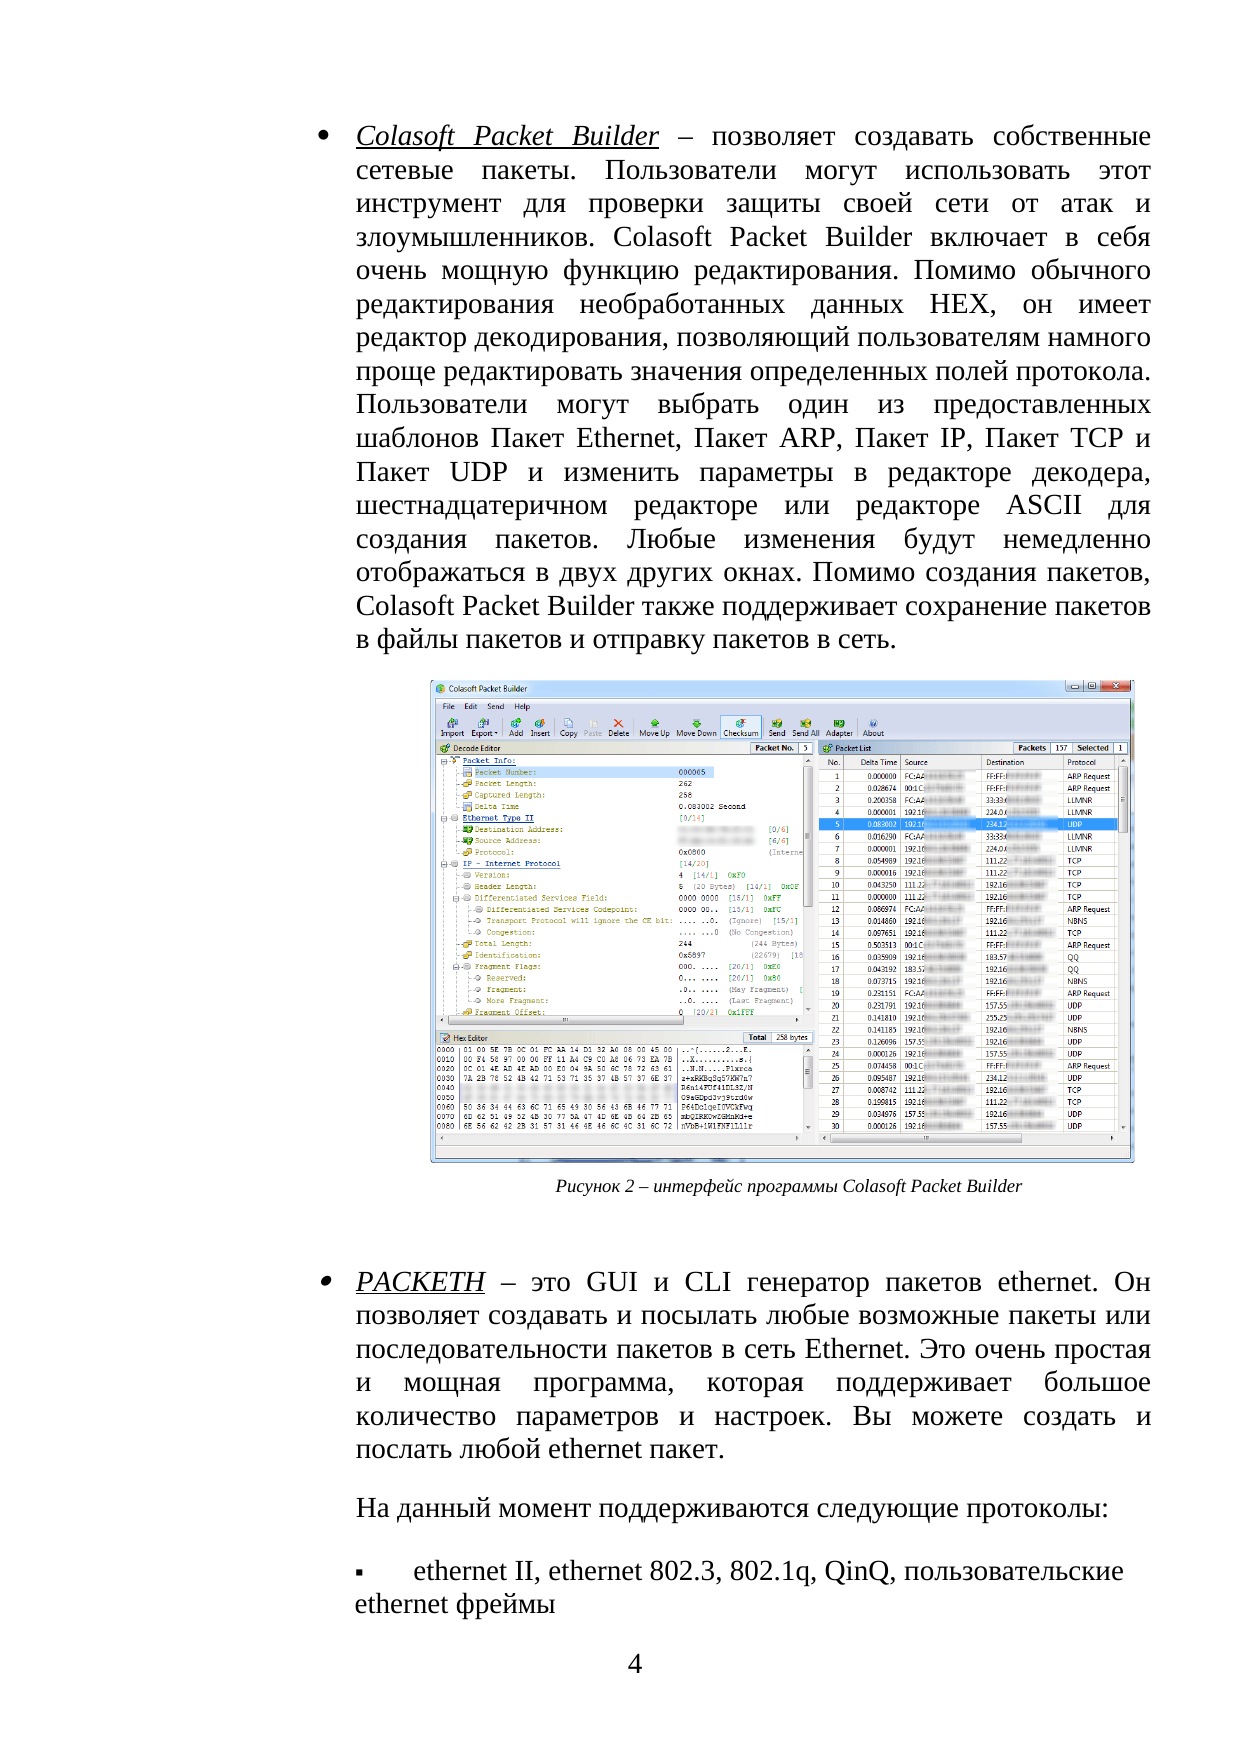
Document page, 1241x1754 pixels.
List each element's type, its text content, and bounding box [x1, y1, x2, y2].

picture [430, 680, 1135, 1163]
list PACKETH – это GUI и CLI генератор пакетов ethernet. Он позволяет создавать и посылать любые возможные пакеты или последовательности пакетов в сеть Ethernet. Это очень простая и мощная программа, которая поддерживает большое количество параметров и настроек. Вы можете создать и послать любой ethernet пакет. [318, 1264, 1152, 1465]
list ethernet II, ethernet 802.3, 802.1q, QinQ, пользовательские ethernet фреймы [354, 1553, 1152, 1620]
list На данный момент поддерживаются следующие протоколы: [356, 1490, 1152, 1523]
list Colasoft Packet Builder – позволяет создавать собственные сетевые пакеты. Пользователи могут использовать этот инструмент для проверки защиты своей сети от атак и злоумышленников. Colasoft Packet Builder включает в себя очень мощную функцию редактирования. Помимо обычного редактирования необработанных данных HEX, он имеет редактор декодирования, позволяющий пользователям намного проще редактировать значения определенных полей протокола. Пользователи могут выбрать один из предоставленных шаблонов Пакет Ethernet, Пакет ARP, Пакет IP, Пакет TCP и Пакет UDP и изменить параметры в редакторе декодера, шестнадцатеричном редакторе или редакторе ASCII для создания пакетов. Любые изменения будут немедленно отображаться в двух других окнах. Помимо создания пакетов, Colasoft Packet Builder также поддерживает сохранение пакетов в файлы пакетов и отправку пакетов в сеть. [318, 118, 1152, 655]
text Рисунок 2 – интерфейс программы Colasoft Packet Builder [118, 1175, 1152, 1197]
